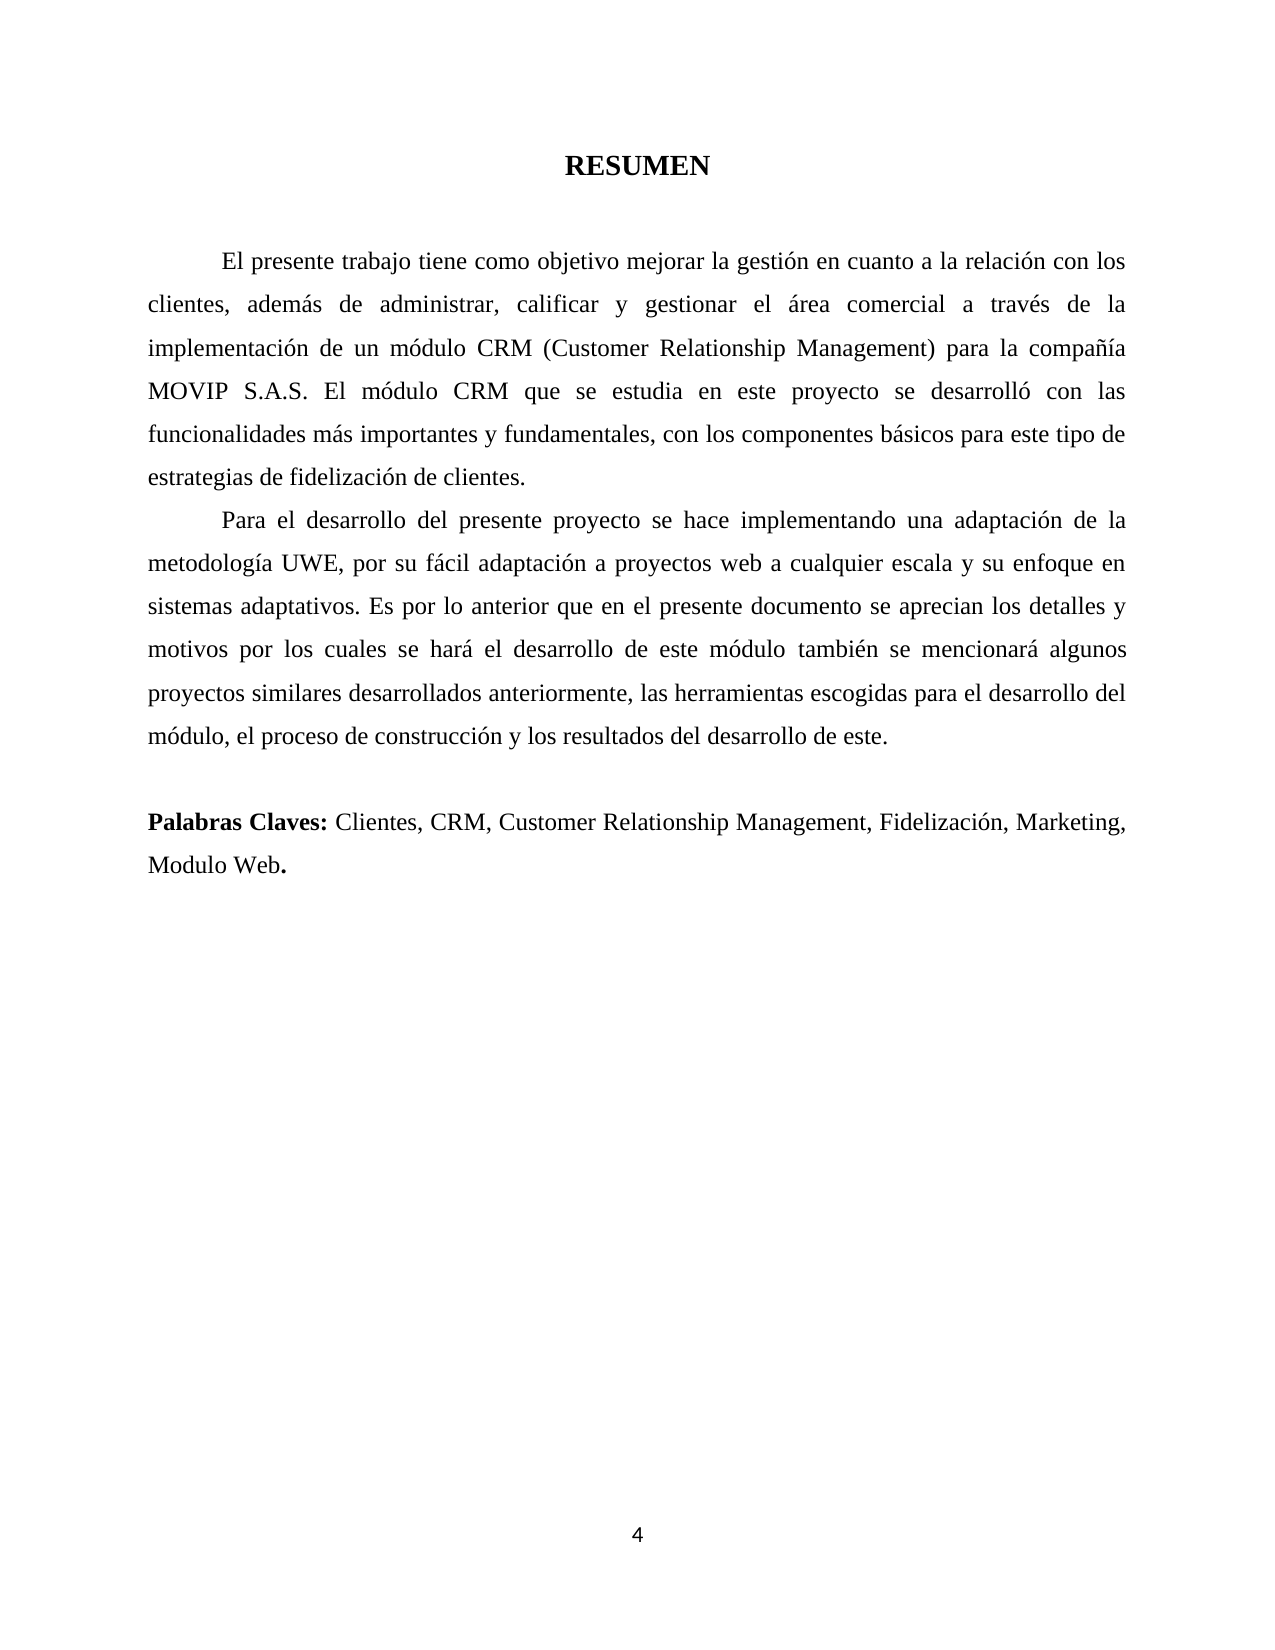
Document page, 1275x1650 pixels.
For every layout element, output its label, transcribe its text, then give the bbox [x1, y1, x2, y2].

text Palabras Claves: Clientes, CRM, Customer Relationship Management, Fidelización, Marketing, Modulo Web. [148, 807, 1127, 879]
text RESUMEN [148, 148, 1127, 181]
text El presente trabajo tiene como objetivo mejorar la gestión en cuanto a la relación con los clientes, además de administrar, calificar y gestionar el área comercial a través de la implementación de un módulo CRM (Customer Relationship Management) para la compañía MOVIP S.A.S. El módulo CRM que se estudia en este proyecto se desarrolló con las funcionalidades más importantes y fundamentales, con los componentes básicos para este tipo de estrategias de fidelización de clientes. [148, 246, 1127, 491]
text Para el desarrollo del presente proyecto se hace implementando una adaptación de la metodología UWE, por su fácil adaptación a proyectos web a cualquier escala y su enfoque en sistemas adaptativos. Es por lo anterior que en el presente documento se aprecian los detalles y motivos por los cuales se hará el desarrollo de este módulo también se mencionará algunos proyectos similares desarrollados anteriormente, las herramientas escogidas para el desarrollo del módulo, el proceso de construcción y los resultados del desarrollo de este. [148, 505, 1127, 749]
